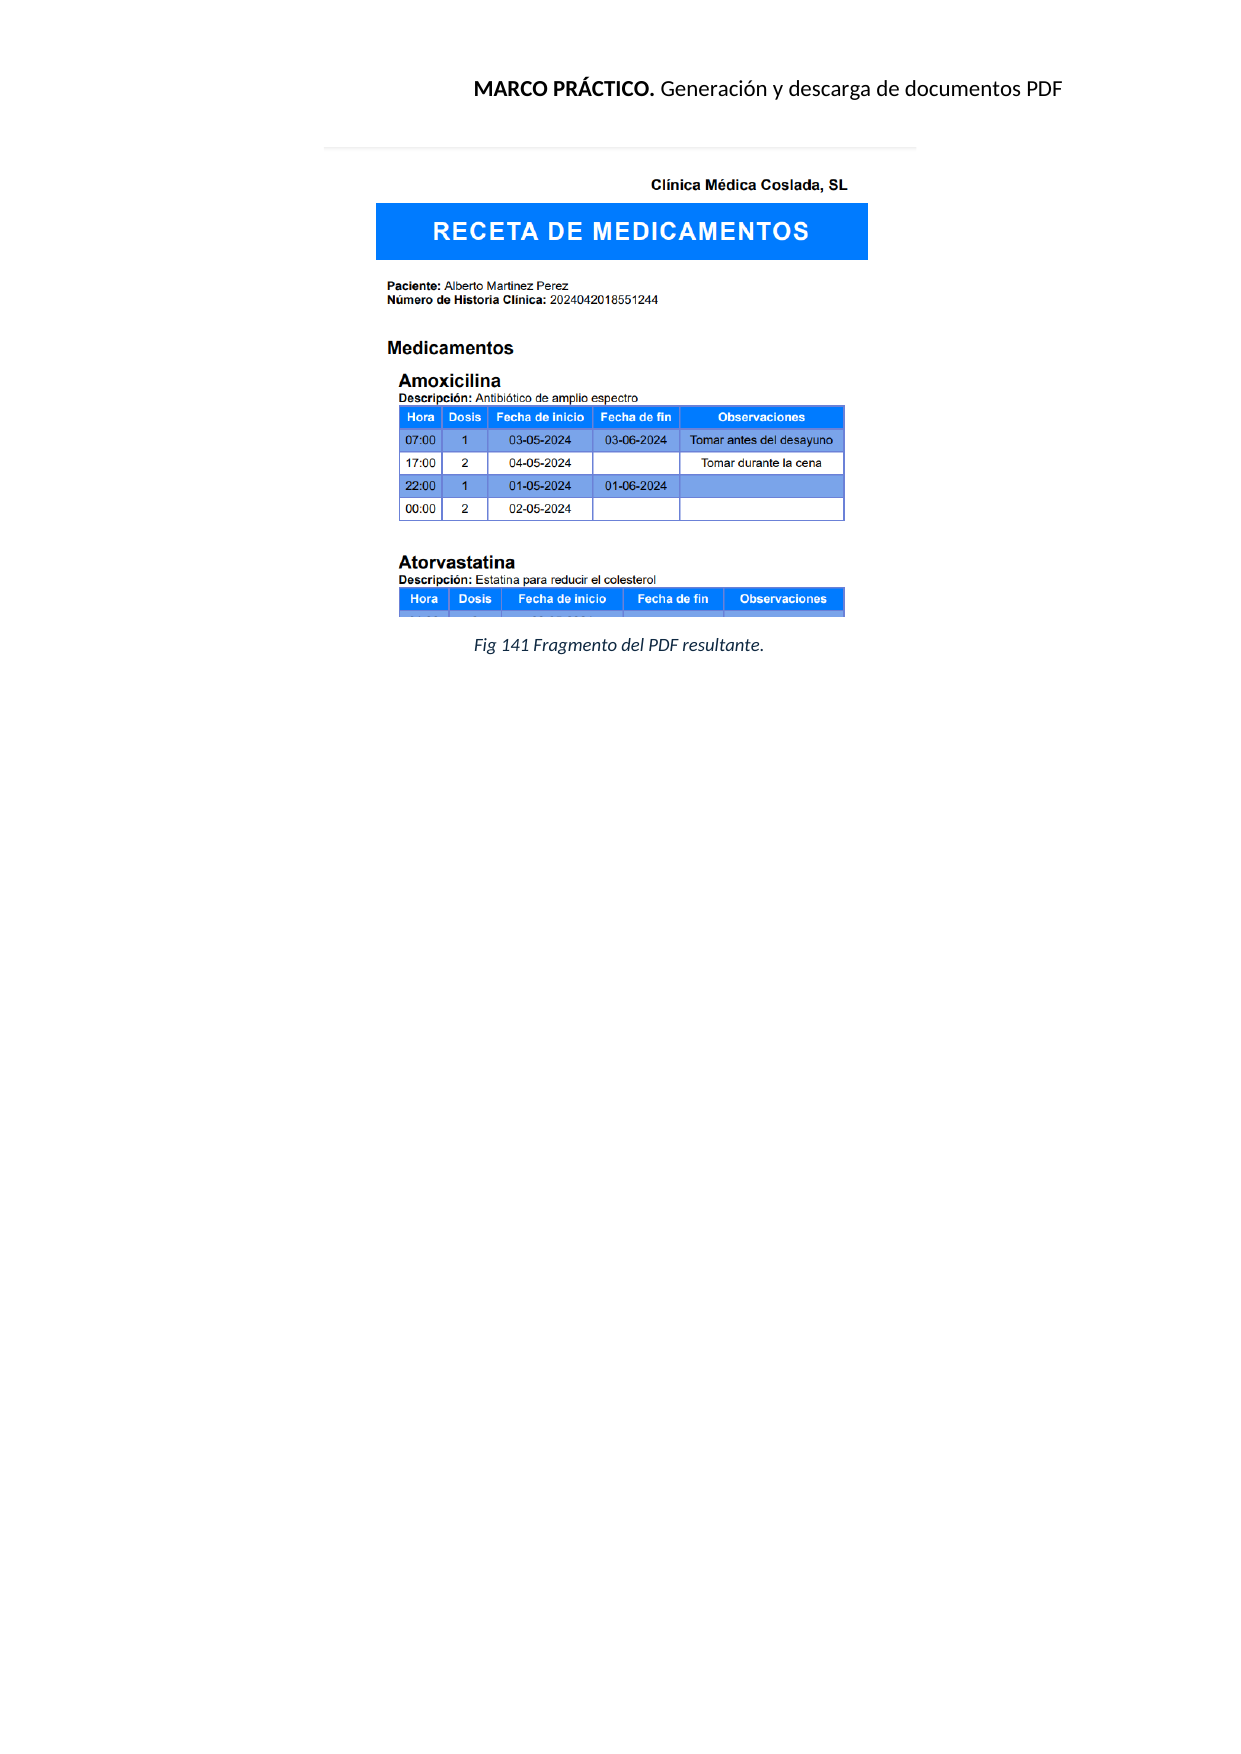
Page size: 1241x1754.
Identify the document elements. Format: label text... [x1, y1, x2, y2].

picture [323, 147, 917, 617]
text Fig 141 Fragmento del PDF resultante. [177, 633, 1063, 656]
